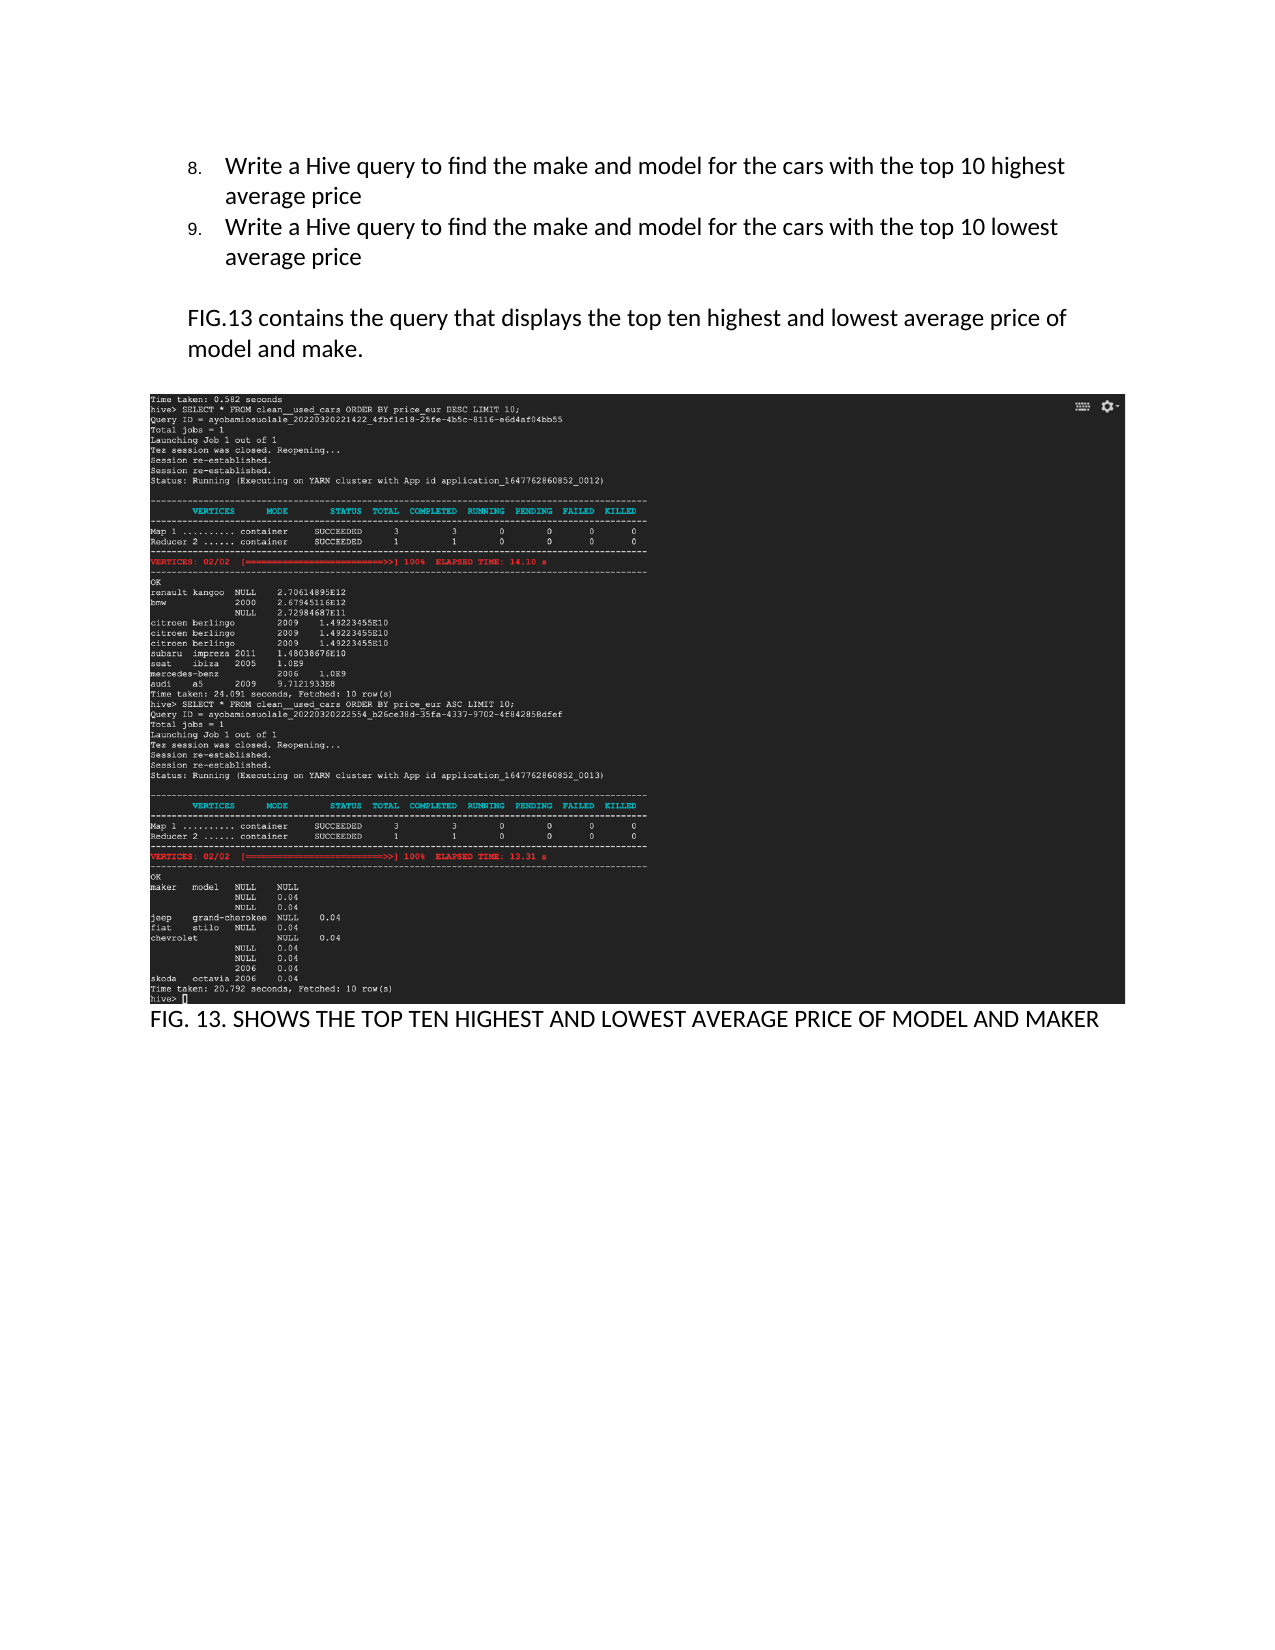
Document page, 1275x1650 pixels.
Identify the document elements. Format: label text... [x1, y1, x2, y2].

text FIG.13 contains the query that displays the top ten highest and lowest average price of model and make. [187, 303, 1125, 364]
list Write a Hive query to find the make and model for the cars with the top 10 lowest average price [187, 211, 1125, 272]
text FIG. 13. SHOWS THE TOP TEN HIGHEST AND LOWEST AVERAGE PRICE OF MODEL AND MAKER [150, 1004, 1125, 1034]
picture [150, 394, 1125, 1004]
list Write a Hive query to find the make and model for the cars with the top 10 highest average price [187, 150, 1125, 211]
